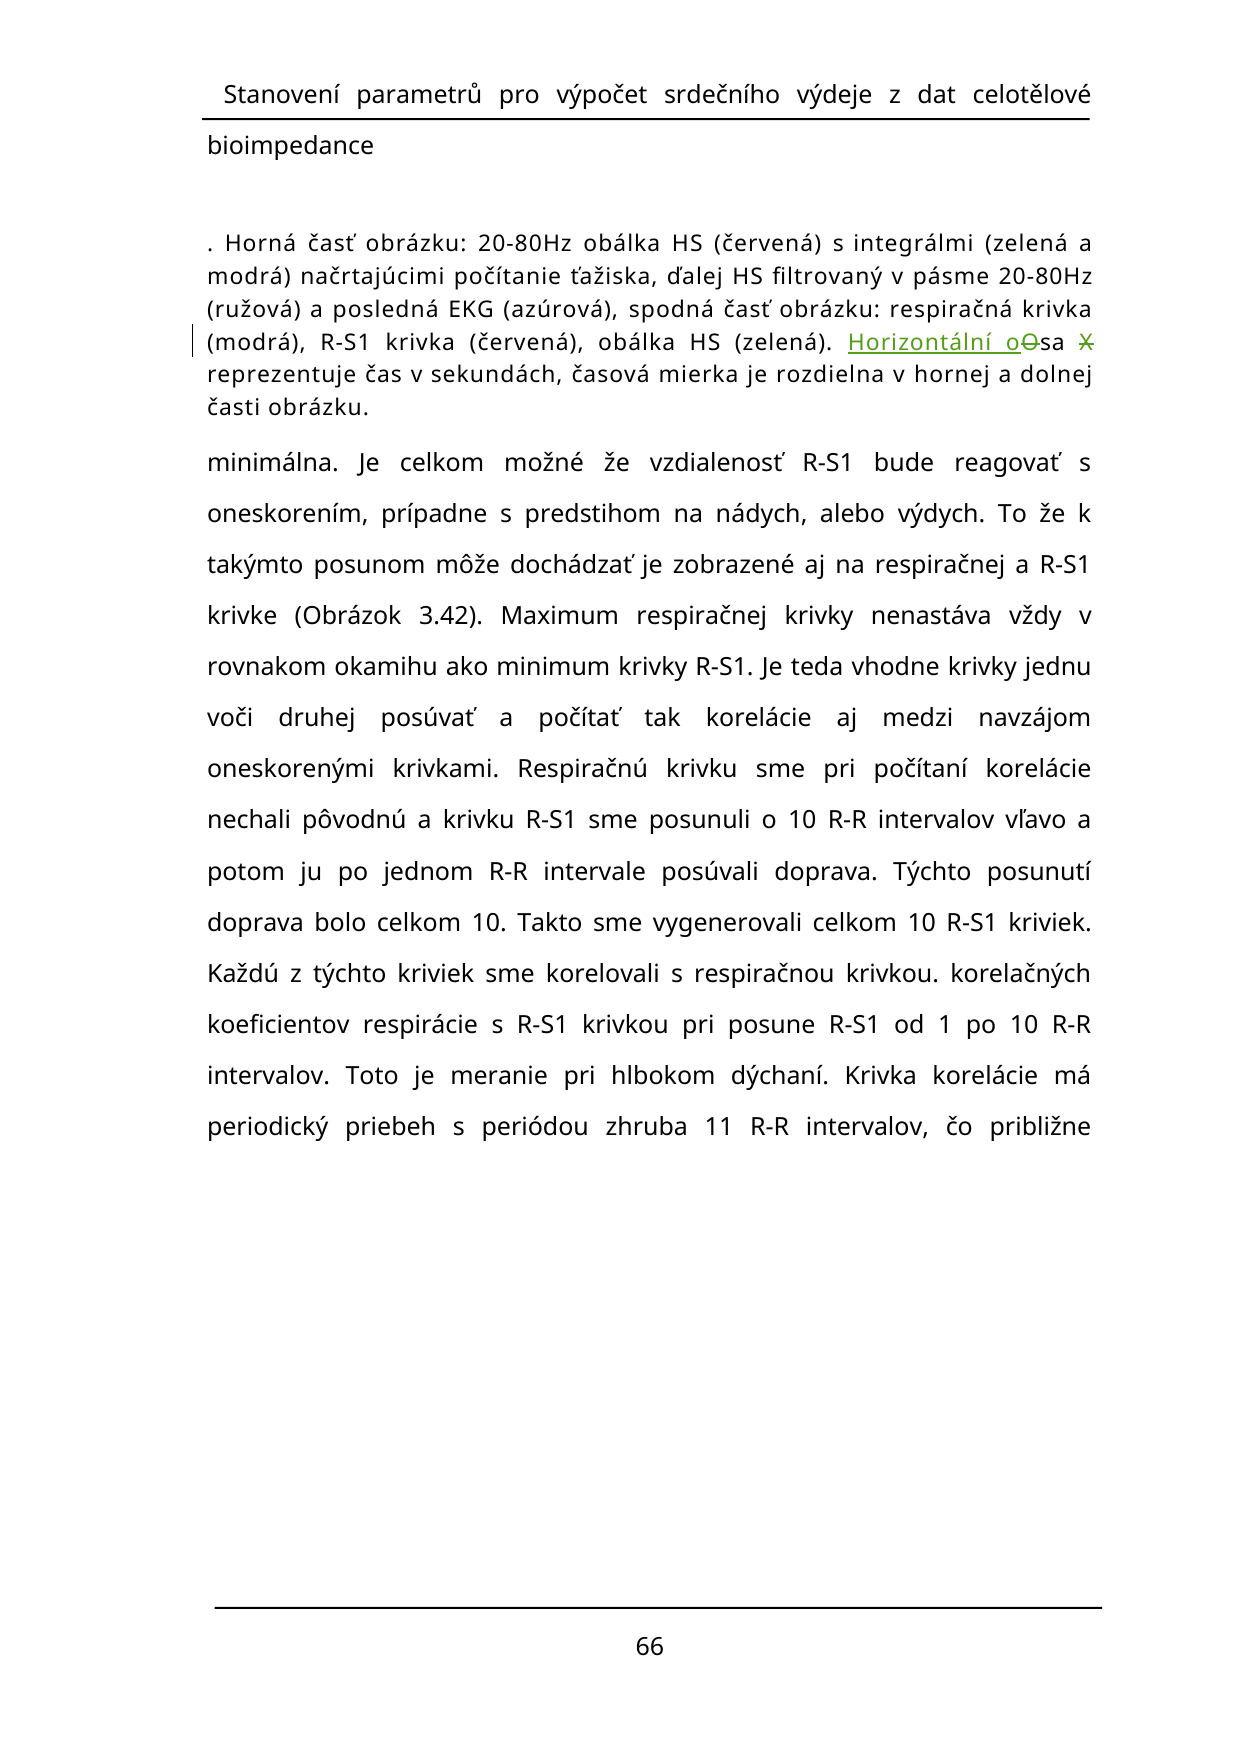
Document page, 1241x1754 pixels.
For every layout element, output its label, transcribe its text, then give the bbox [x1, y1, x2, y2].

text . Horná časť obrázku: 20-80Hz obálka HS (červená) s integrálmi (zelená a modrá) načrtajúcimi počítanie ťažiska, ďalej HS filtrovaný v pásme 20-80Hz (ružová) a posledná EKG (azúrová), spodná časť obrázku: respiračná krivka (modrá), R-S1 krivka (červená), obálka HS (zelená). sa reprezentuje čas v sekundách, časová mierka je rozdielna v hornej a dolnej časti obrázku. [207, 227, 1092, 422]
text minimálna. Je celkom možné že vzdialenosť R-S1 bude reagovať s oneskorením, prípadne s predstihom na nádych, alebo výdych. To že k takýmto posunom môže dochádzať je zobrazené aj na respiračnej a R-S1 krivke (). Maximum respiračnej krivky nenastáva vždy v rovnakom okamihu ako minimum krivky R-S1. Je teda vhodne krivky jednu voči druhej posúvať a počítať tak korelácie aj medzi navzájom oneskorenými krivkami. Respiračnú krivku sme pri počítaní korelácie nechali pôvodnú a krivku R-S1 sme posunuli o 10 R-R intervalov vľavo a potom ju po jednom R-R intervale posúvali doprava. Týchto posunutí doprava bolo celkom 10. Takto sme vygenerovali celkom 10 R-S1 kriviek. Každú z týchto kriviek sme korelovali s respiračnou krivkou. korelačných koeficientov respirácie s R-S1 krivkou pri posune R-S1 od 1 po 10 R-R intervalov. Toto je meranie pri hlbokom dýchaní. Krivka korelácie má periodický priebeh s periódou zhruba 11 R-R intervalov, čo približne odpovedá jednému nádychu a výdychu. [207, 445, 1092, 1142]
